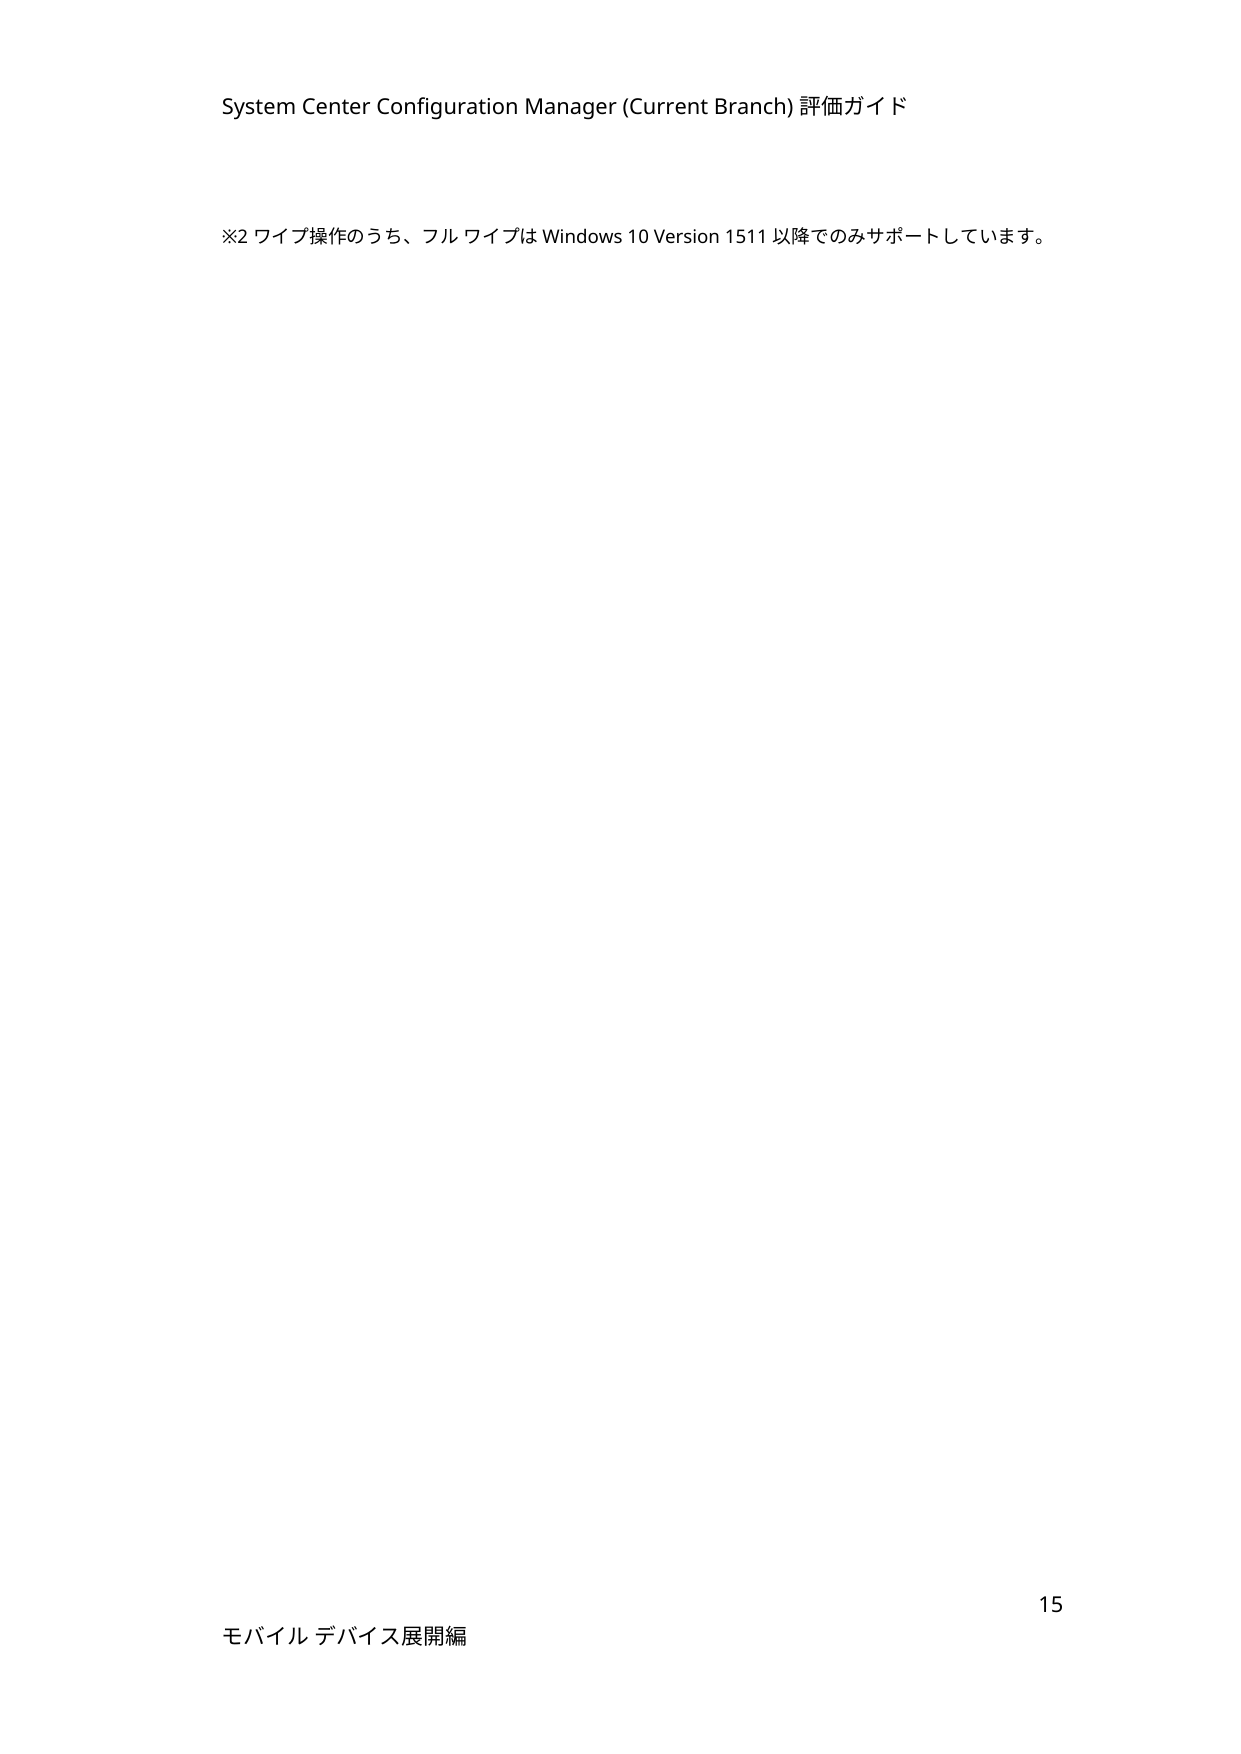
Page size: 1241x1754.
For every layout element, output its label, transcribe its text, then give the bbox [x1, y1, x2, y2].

text ※2 ワイプ操作のうち、フル ワイプはWindows 10 Version 1511 以降でのみサポートしています。 [222, 217, 1063, 254]
